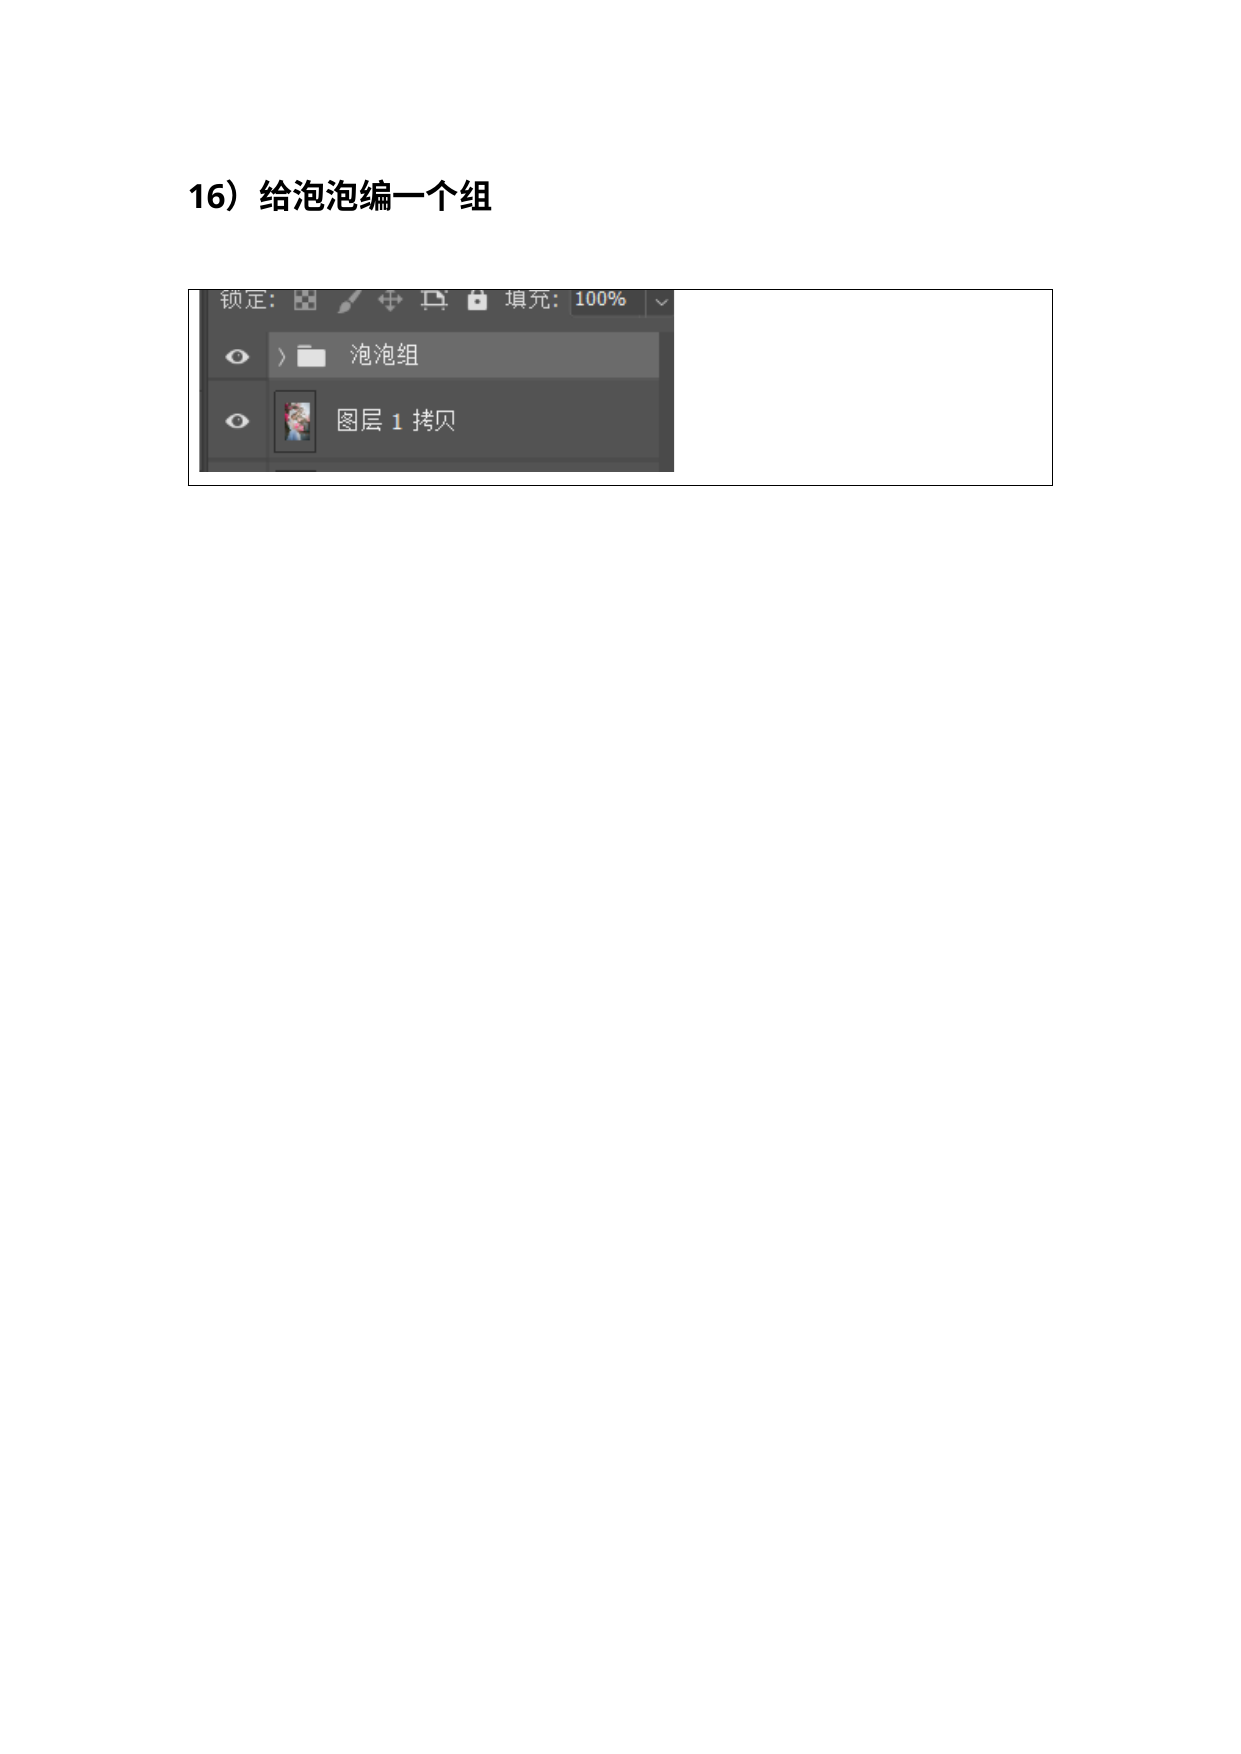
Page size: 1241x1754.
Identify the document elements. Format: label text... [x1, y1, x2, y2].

picture [199, 290, 675, 472]
table_header [189, 290, 1052, 485]
subtitle 16）给泡泡编一个组 [187, 162, 1053, 227]
